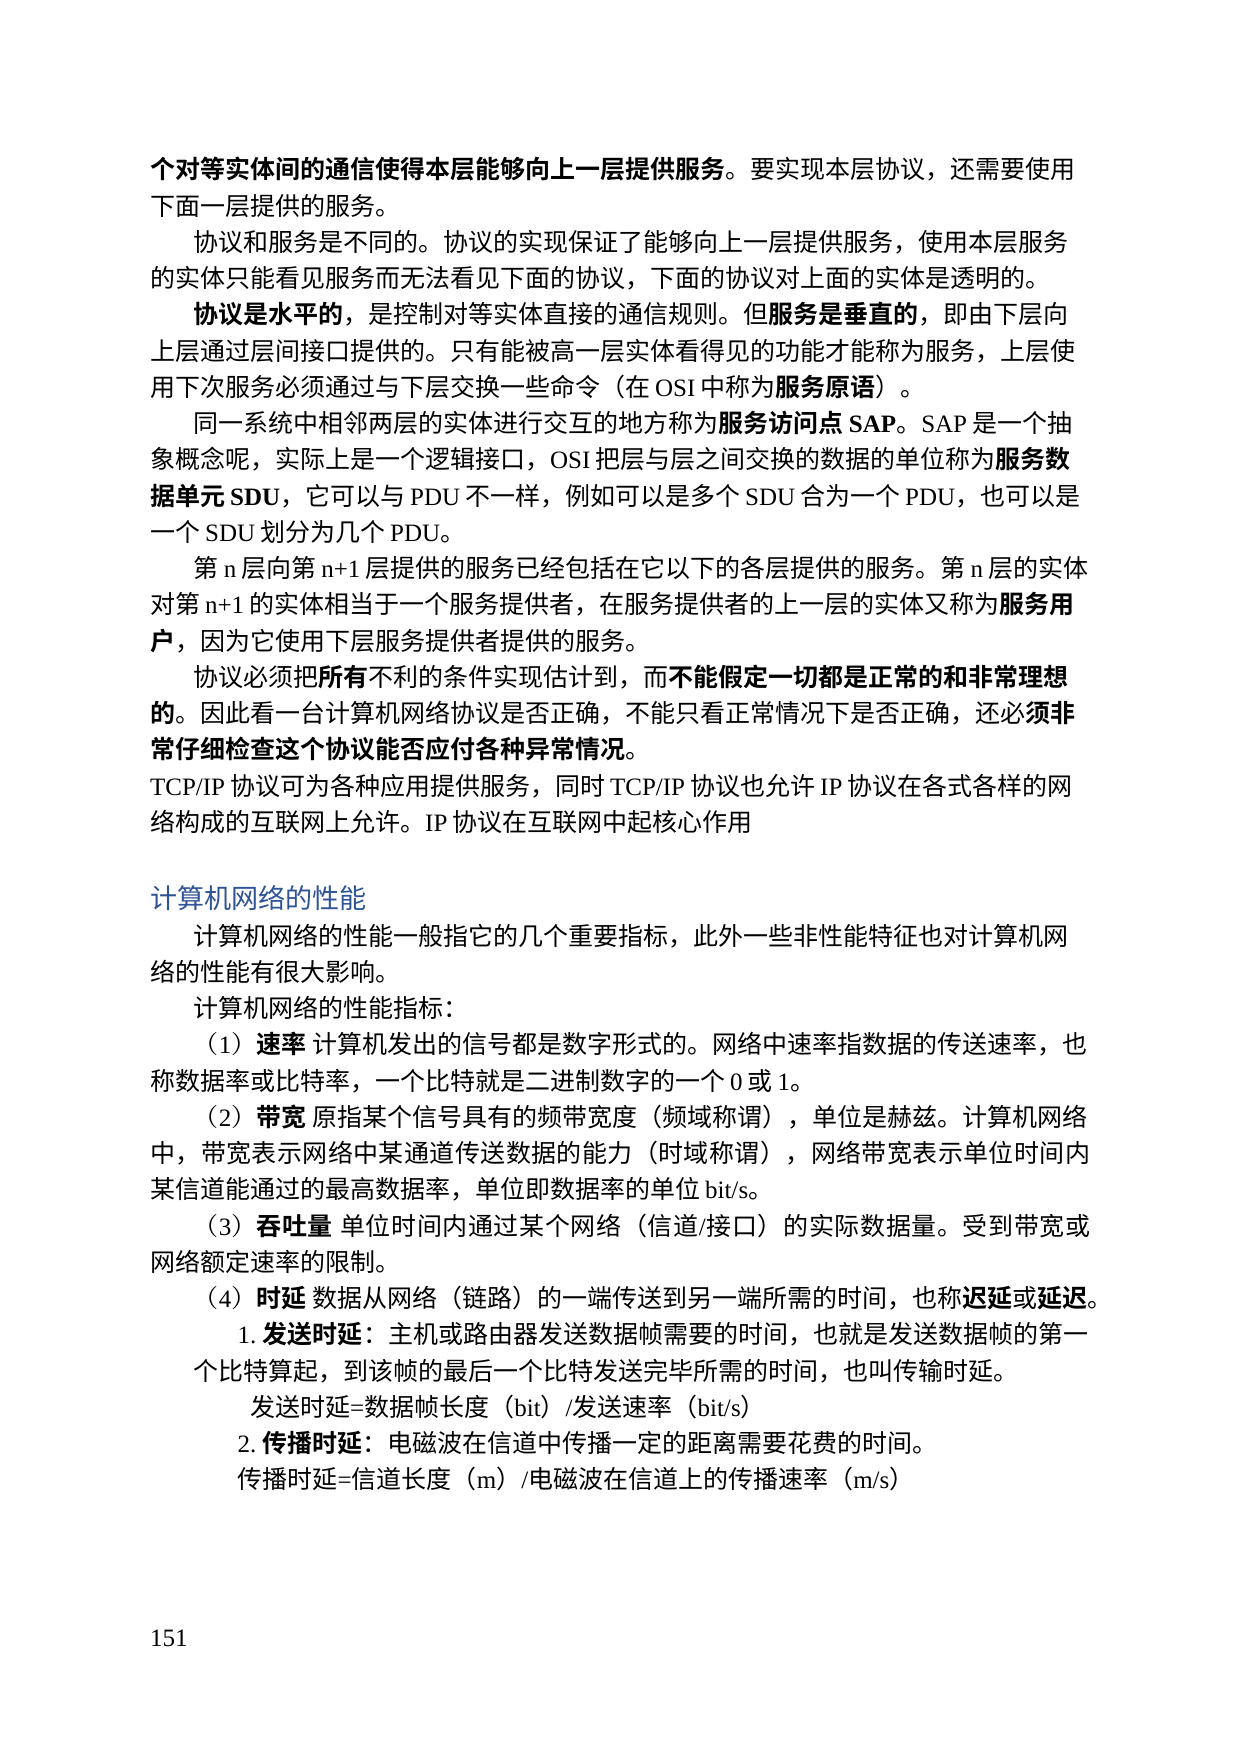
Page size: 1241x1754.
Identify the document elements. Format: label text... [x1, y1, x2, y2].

subtitle 计算机网络的性能 [150, 877, 1090, 916]
text 协议是水平的，是控制对等实体直接的通信规则。但服务是垂直的，即由下层向上层通过层间接口提供的。只有能被高一层实体看得见的功能才能称为服务，上层使用下次服务必须通过与下层交换一些命令（在OSI中称为服务原语）。 [150, 295, 1090, 404]
text 发送时延=数据帧长度（bit）/发送速率（bit/s） [150, 1387, 1090, 1424]
list 发送时延：主机或路由器发送数据帧需要的时间，也就是发送数据帧的第一个比特算起，到该帧的最后一个比特发送完毕所需的时间，也叫传输时延。 [194, 1315, 1090, 1387]
list 传播时延：电磁波在信道中传播一定的距离需要花费的时间。 [194, 1424, 1090, 1460]
text 同一系统中相邻两层的实体进行交互的地方称为服务访问点SAP。SAP是一个抽象概念呢，实际上是一个逻辑接口，OSI把层与层之间交换的数据的单位称为服务数据单元SDU，它可以与PDU不一样，例如可以是多个SDU合为一个PDU，也可以是一个SDU划分为几个PDU。 [150, 404, 1090, 549]
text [150, 150, 1090, 222]
list 带宽 原指某个信号具有的频带宽度（频域称谓），单位是赫兹。计算机网络中，带宽表示网络中某通道传送数据的能力（时域称谓），网络带宽表示单位时间内某信道能通过的最高数据率，单位即数据率的单位bit/s。 [150, 1097, 1090, 1206]
text TCP/IP协议可为各种应用提供服务，同时TCP/IP协议也允许IP协议在各式各样的网络构成的互联网上允许。IP协议在互联网中起核心作用 [150, 766, 1090, 839]
list 速率 计算机发出的信号都是数字形式的。网络中速率指数据的传送速率，也称数据率或比特率，一个比特就是二进制数字的一个0或1。 [150, 1025, 1090, 1097]
list 吞吐量 单位时间内通过某个网络（信道/接口）的实际数据量。受到带宽或网络额定速率的限制。 [150, 1206, 1090, 1279]
text 协议必须把所有不利的条件实现估计到，而不能假定一切都是正常的和非常理想的。因此看一台计算机网络协议是否正确，不能只看正常情况下是否正确，还必须非常仔细检查这个协议能否应付各种异常情况。 [150, 657, 1090, 766]
text 第n层向第n+1层提供的服务已经包括在它以下的各层提供的服务。第n层的实体对第n+1的实体相当于一个服务提供者，在服务提供者的上一层的实体又称为服务用户，因为它使用下层服务提供者提供的服务。 [150, 549, 1090, 657]
text 计算机网络的性能指标： [150, 989, 1090, 1025]
text 协议和服务是不同的。协议的实现保证了能够向上一层提供服务，使用本层服务的实体只能看见服务而无法看见下面的协议，下面的协议对上面的实体是透明的。 [150, 222, 1090, 295]
text 计算机网络的性能一般指它的几个重要指标，此外一些非性能特征也对计算机网络的性能有很大影响。 [150, 916, 1090, 989]
text 传播时延=信道长度（m）/电磁波在信道上的传播速率（m/s） [237, 1460, 1090, 1496]
list 时延 数据从网络（链路）的一端传送到另一端所需的时间，也称迟延或延迟。 [150, 1279, 1090, 1315]
